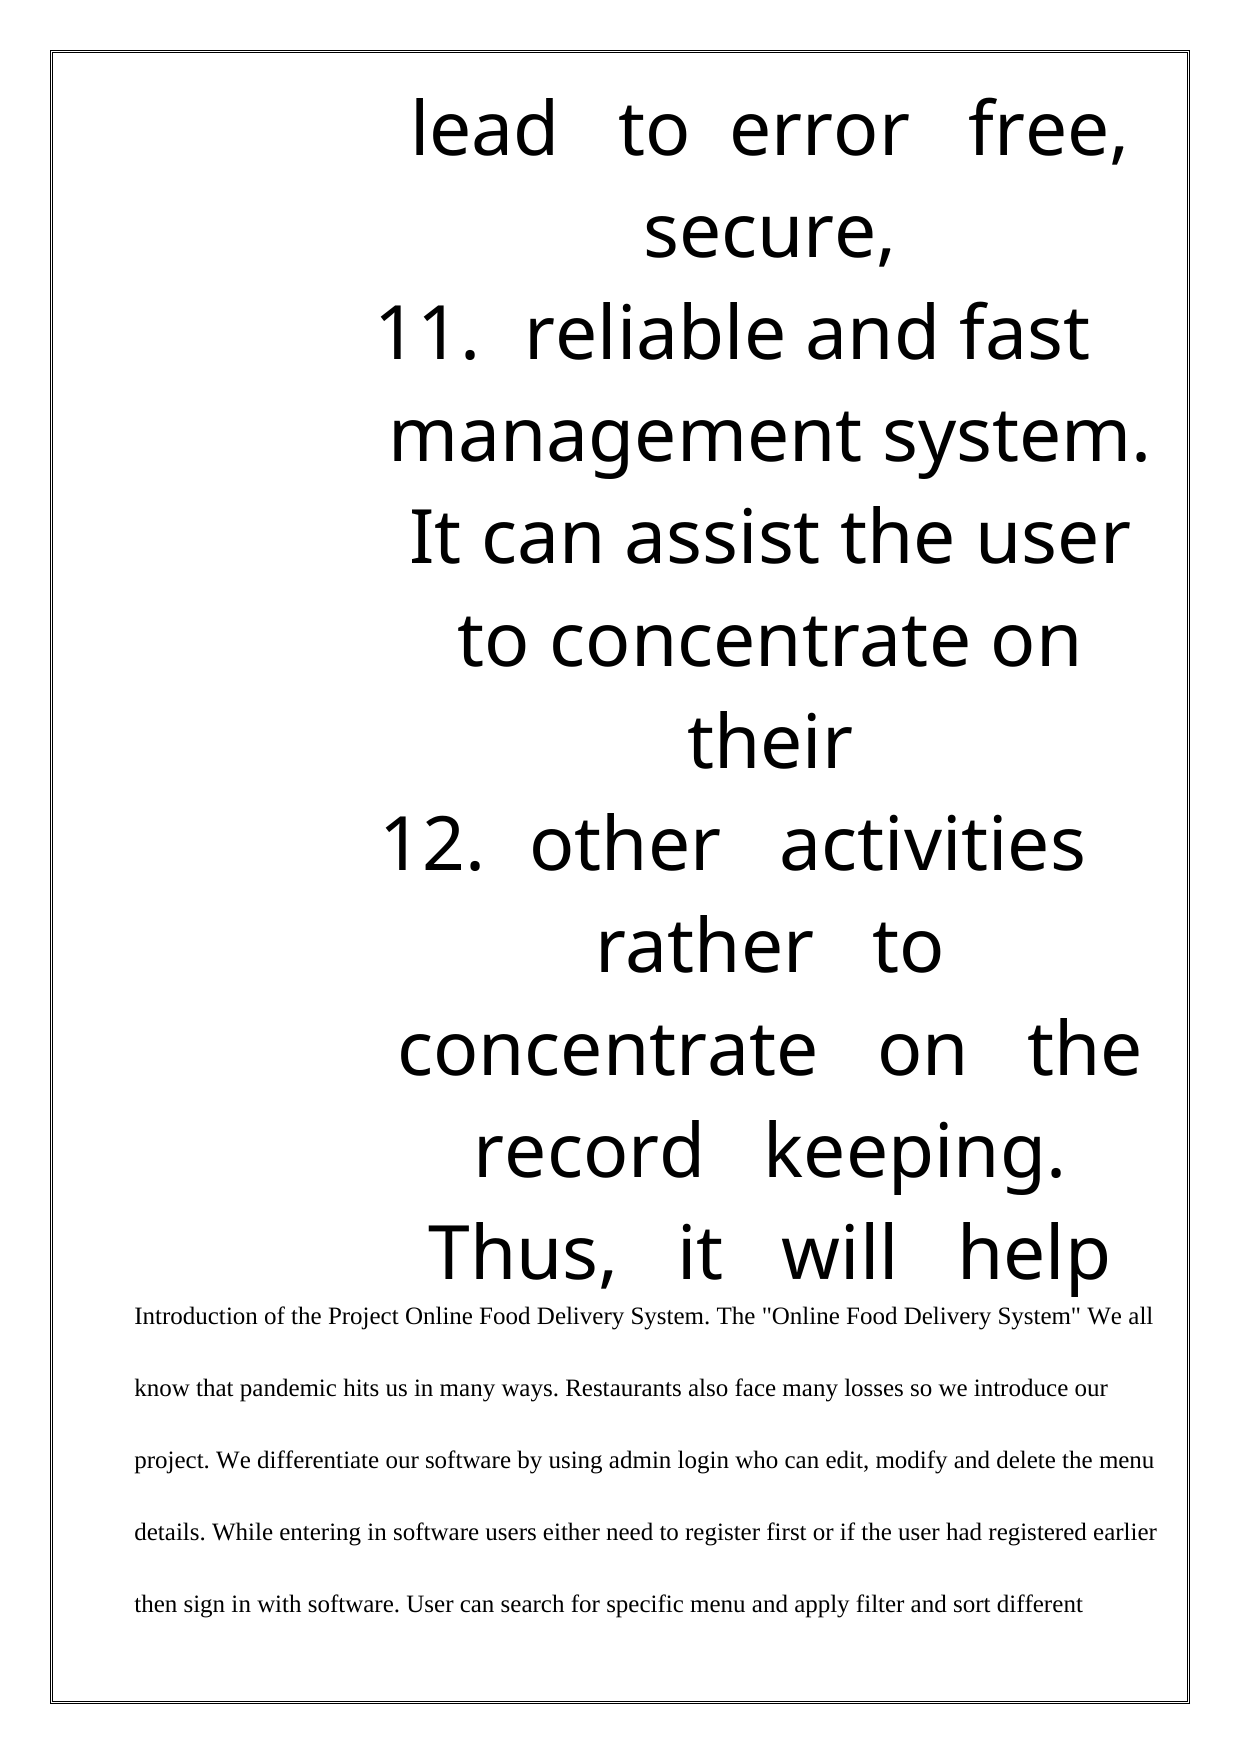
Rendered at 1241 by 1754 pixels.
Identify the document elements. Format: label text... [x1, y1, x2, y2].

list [300, 75, 1165, 279]
list reliable and fast management system. It can assist the user to concentrate on their [300, 279, 1165, 790]
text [134, 1301, 1165, 1617]
list other activities rather to concentrate on the record keeping. Thus, it will help [300, 790, 1165, 1301]
